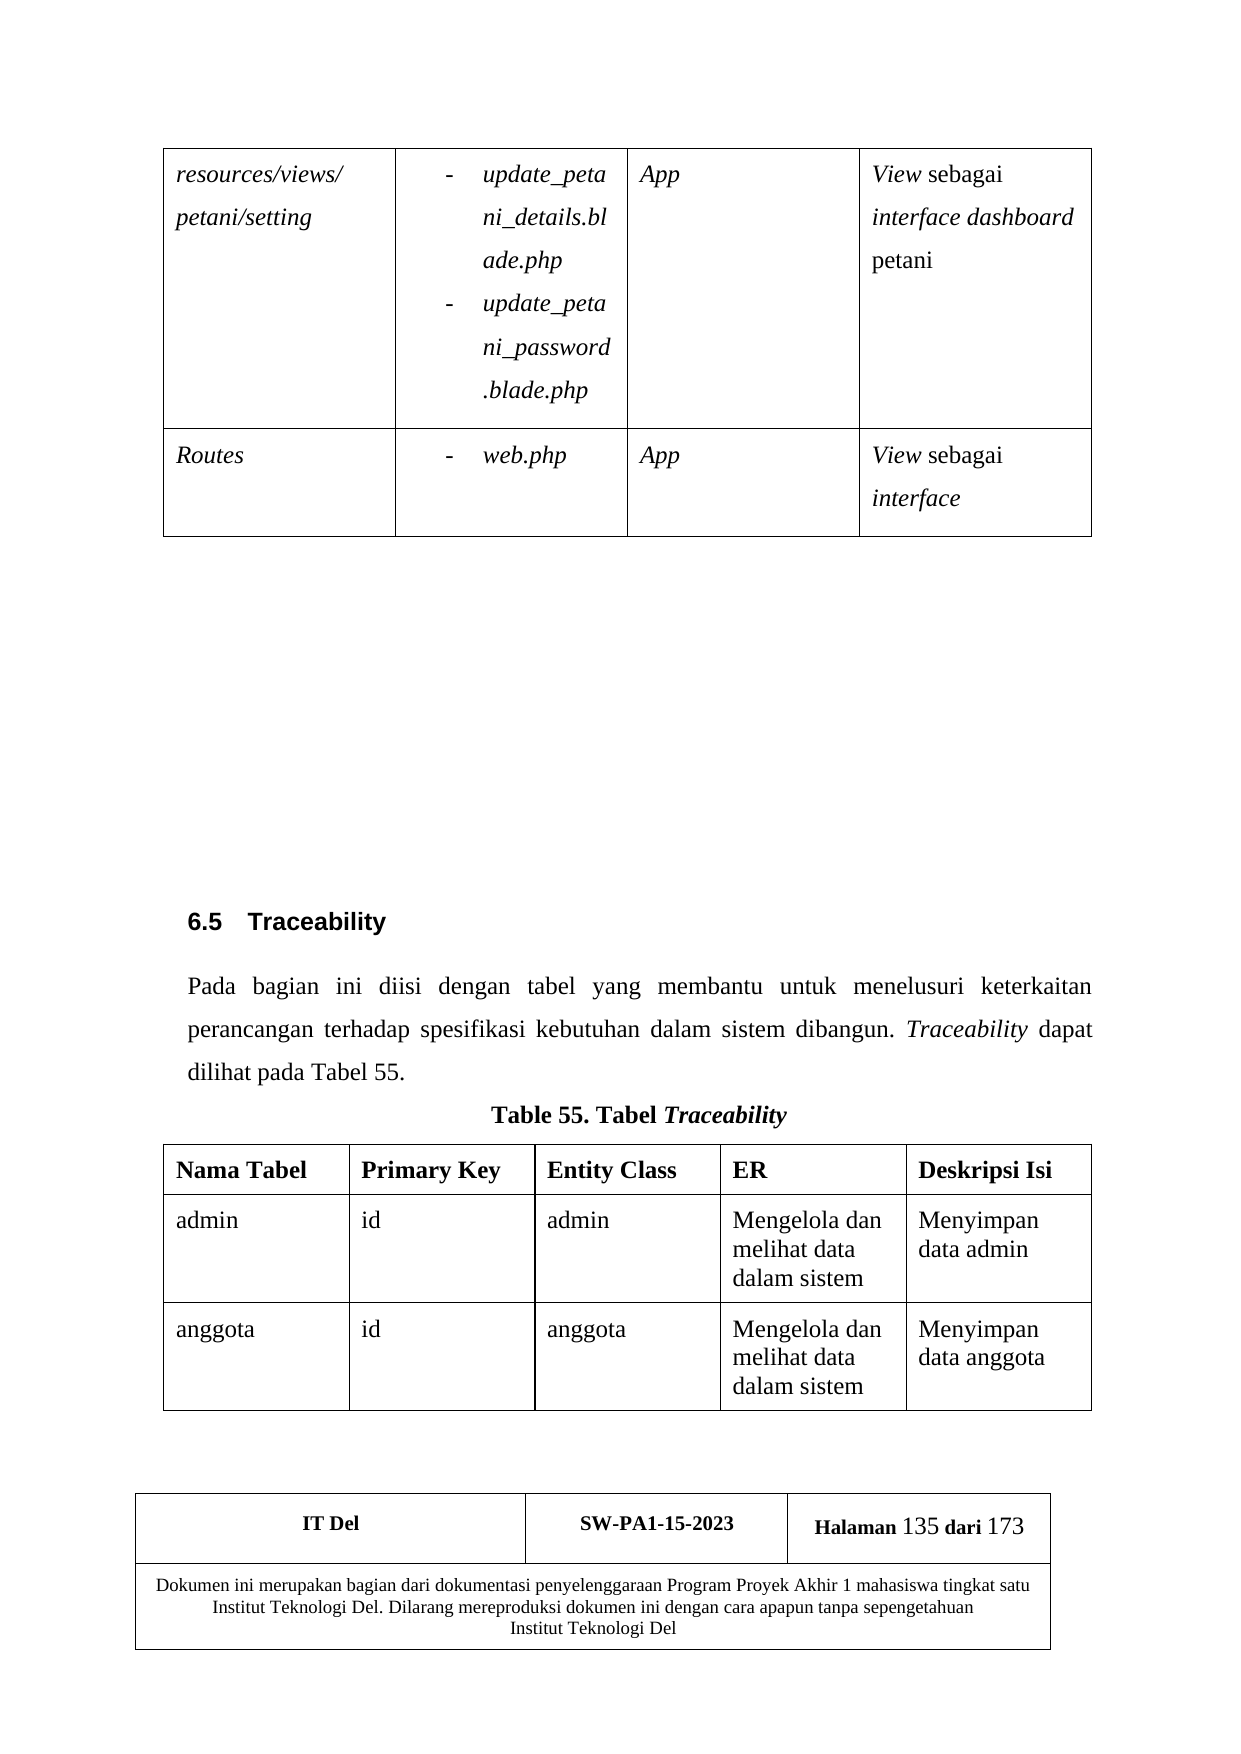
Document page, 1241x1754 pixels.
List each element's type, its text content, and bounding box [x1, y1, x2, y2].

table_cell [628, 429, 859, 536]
list Traceability [187, 907, 1092, 936]
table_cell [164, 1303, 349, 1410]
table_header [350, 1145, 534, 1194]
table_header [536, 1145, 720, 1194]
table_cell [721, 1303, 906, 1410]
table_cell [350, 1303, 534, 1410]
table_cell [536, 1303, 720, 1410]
text Table 55. Tabel Traceability [187, 1100, 1092, 1129]
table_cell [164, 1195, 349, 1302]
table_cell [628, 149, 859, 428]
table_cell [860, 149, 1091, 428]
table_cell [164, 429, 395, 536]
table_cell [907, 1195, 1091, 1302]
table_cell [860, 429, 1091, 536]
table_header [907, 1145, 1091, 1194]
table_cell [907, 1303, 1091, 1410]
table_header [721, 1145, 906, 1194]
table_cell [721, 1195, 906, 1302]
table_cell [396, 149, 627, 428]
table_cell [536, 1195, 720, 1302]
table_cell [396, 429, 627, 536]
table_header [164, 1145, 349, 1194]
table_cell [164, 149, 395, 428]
text Pada bagian ini diisi dengan tabel yang membantu untuk menelusuri keterkaitan perancangan terhadap spesifikasi kebutuhan dalam sistem dibangun. Traceability dapat dilihat pada Tabel 55. [187, 971, 1092, 1086]
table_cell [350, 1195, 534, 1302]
